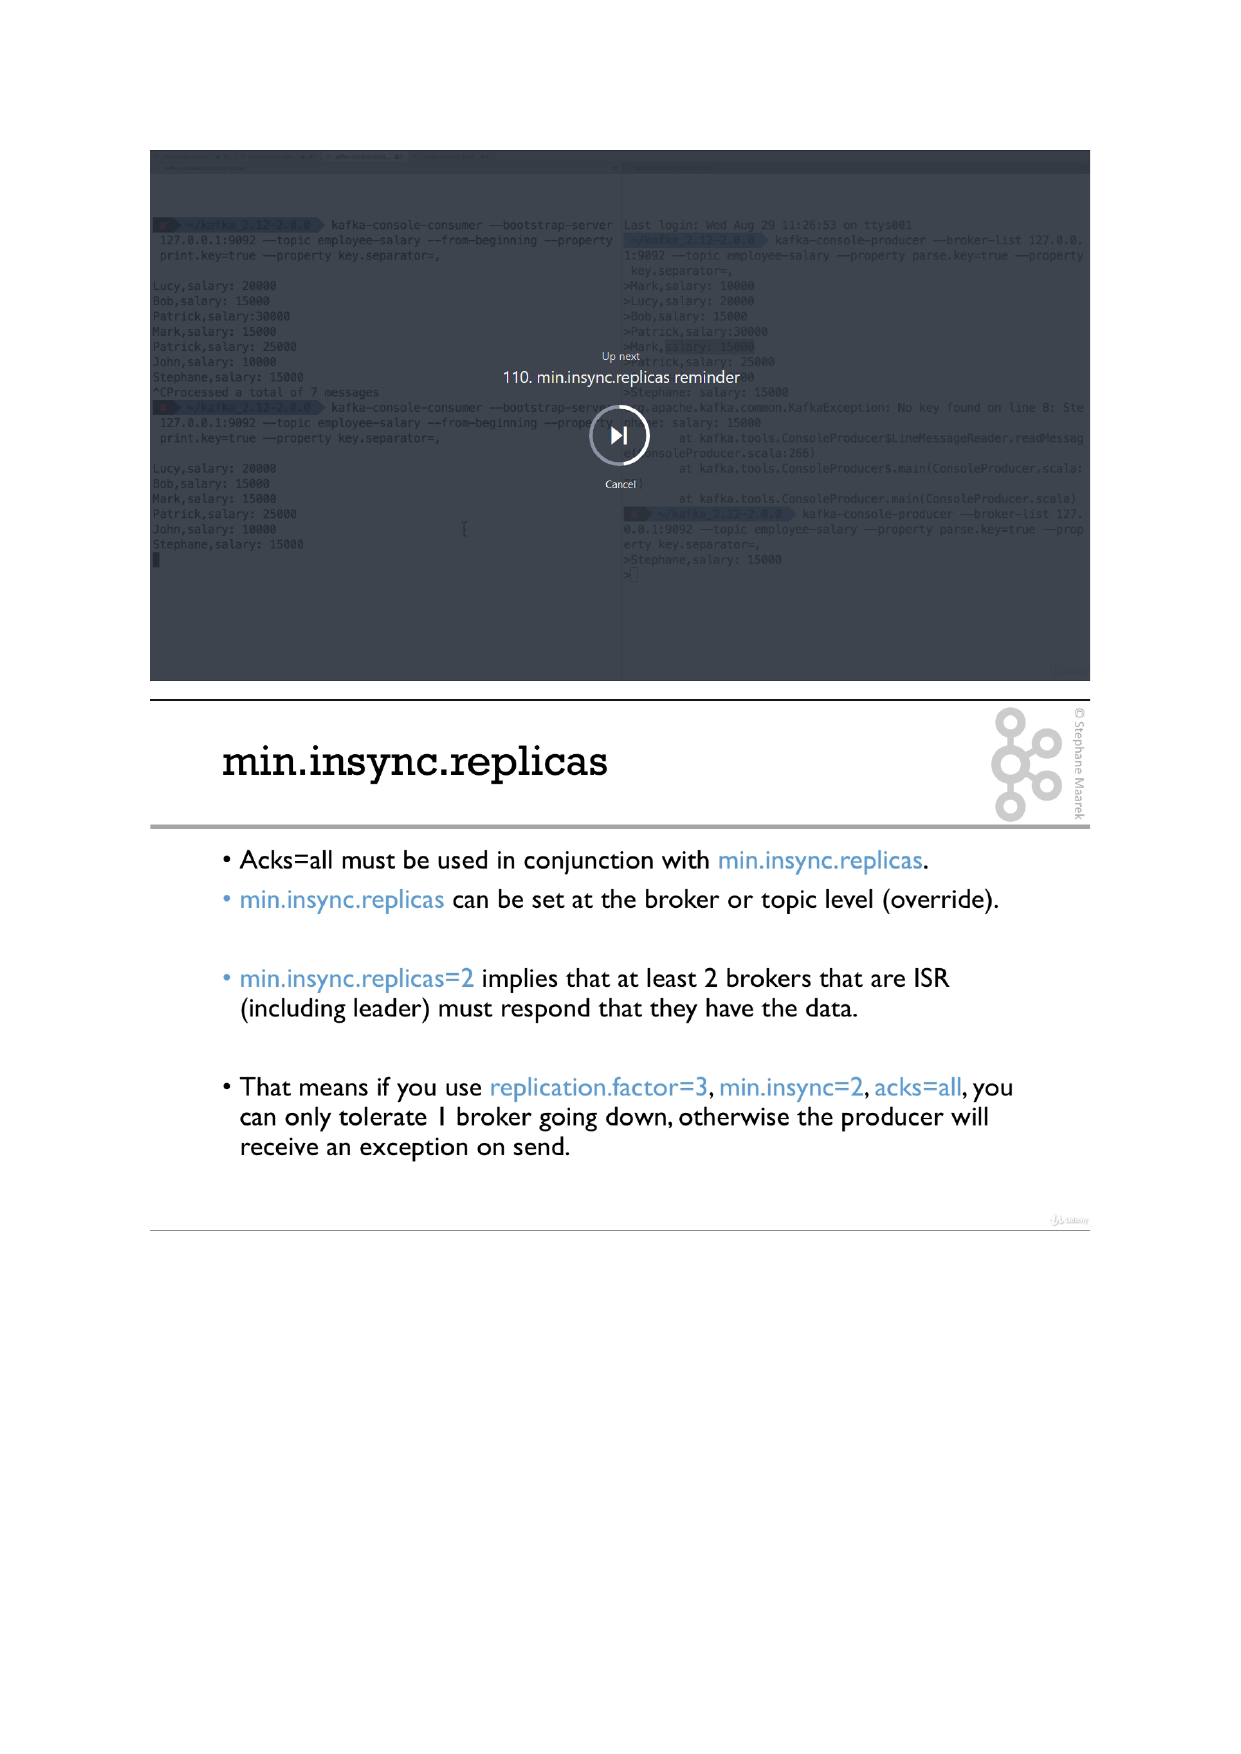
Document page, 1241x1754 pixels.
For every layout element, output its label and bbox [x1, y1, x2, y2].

picture [150, 699, 1091, 1231]
picture [150, 150, 1091, 681]
